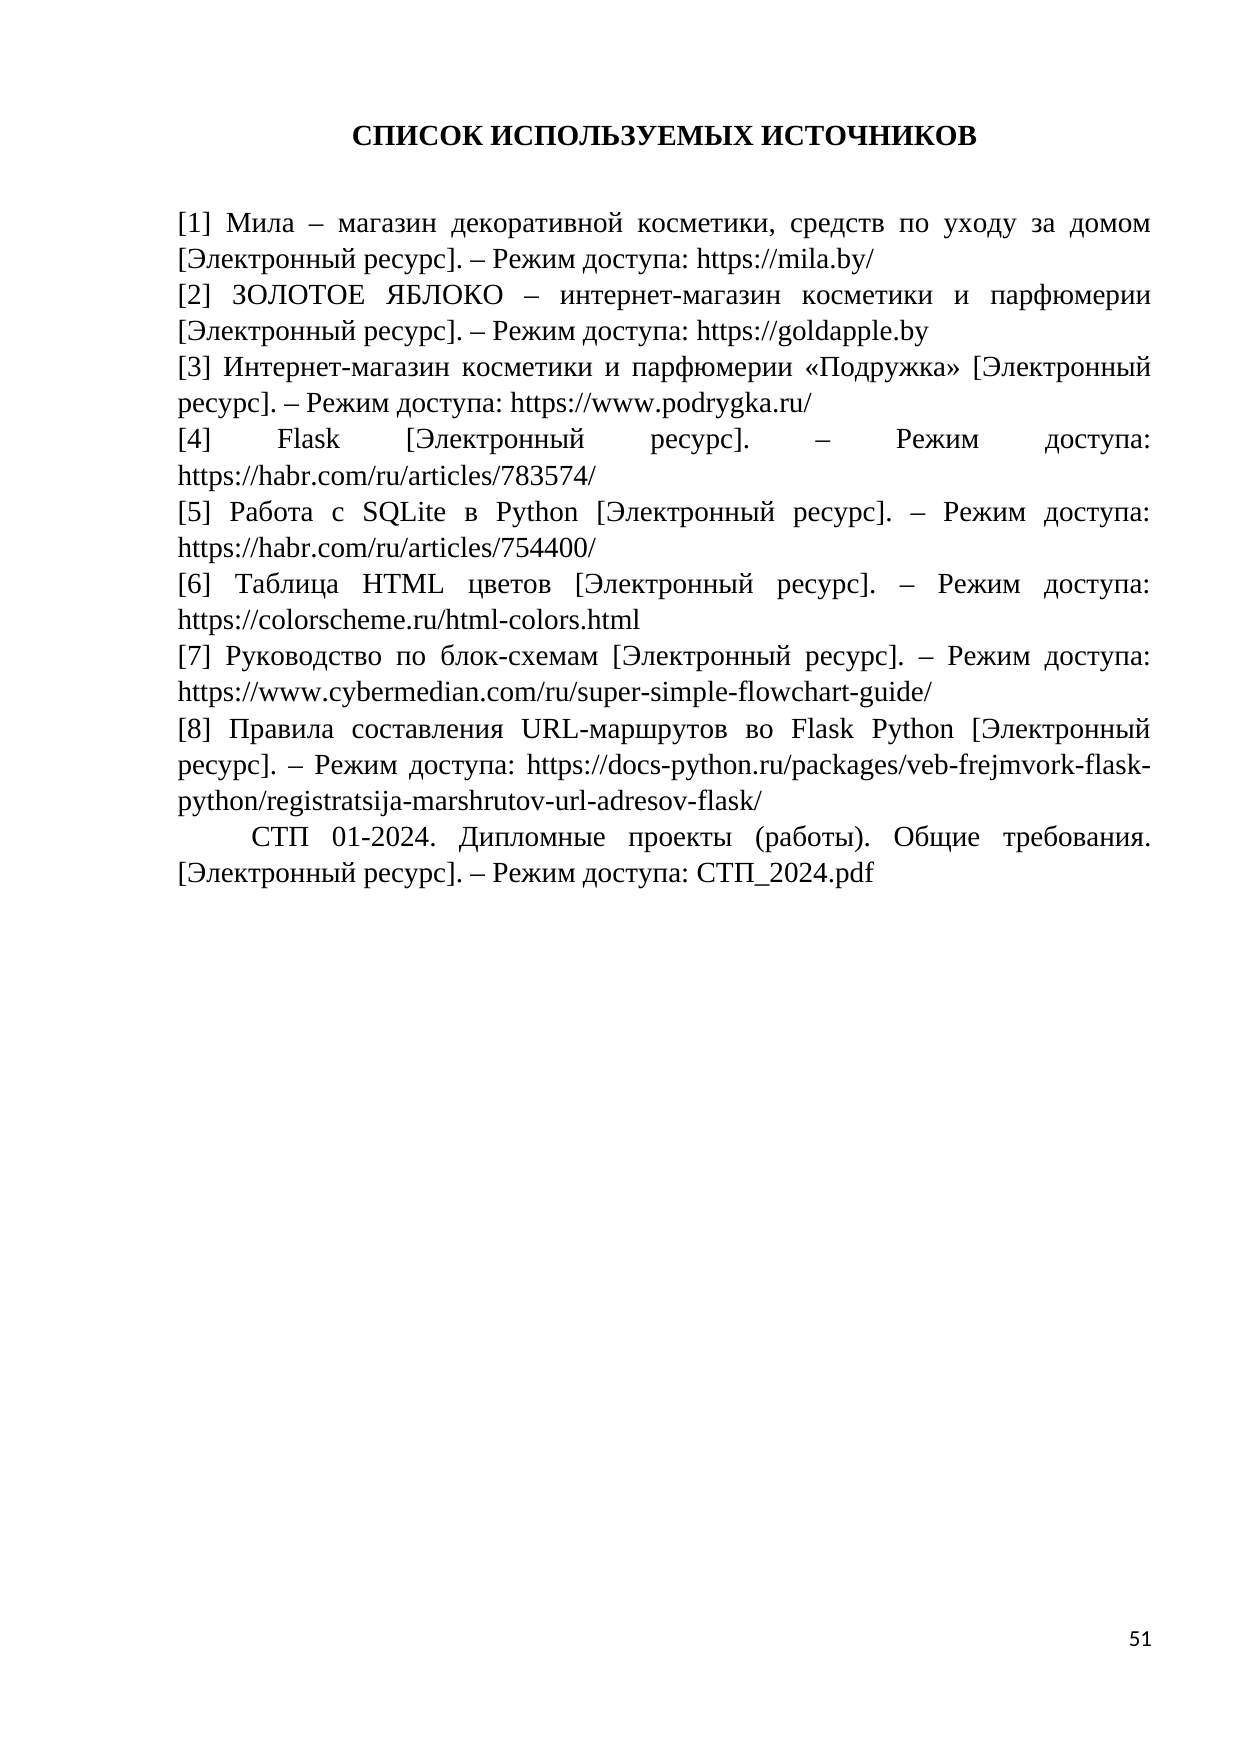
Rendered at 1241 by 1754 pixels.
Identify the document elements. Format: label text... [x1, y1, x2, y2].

text СТП 01-2024. Дипломные проекты (работы). Общие требования. [Электронный ресурс]. – Режим доступа: СТП_2024.pdf [177, 819, 1152, 889]
text [5] Работа с SQLite в Python [Электронный ресурс]. – Режим доступа: https://habr.com/ru/articles/754400/ [177, 494, 1152, 563]
text [7] Руководство по блок-схемам [Электронный ресурс]. – Режим доступа: https://www.cybermedian.com/ru/super-simple-flowchart-guide/ [177, 638, 1152, 708]
text [4] Flask [Электронный ресурс]. – Режим доступа: https://habr.com/ru/articles/783574/ [177, 422, 1152, 491]
text [1] Мила – магазин декоративной косметики, средств по уходу за домом [Электронный ресурс]. – Режим доступа: https://mila.by/ [177, 205, 1152, 274]
subtitle СПИСОК ИСПОЛЬЗУЕМЫХ ИСТОЧНИКОВ [177, 118, 1152, 152]
text [8] Правила составления URL-маршрутов во Flask Python [Электронный ресурс]. – Режим доступа: https://docs-python.ru/packages/veb-frejmvork-flask-python/registratsija-marshrutov-url-adresov-flask/ [177, 711, 1152, 817]
text [2] ЗОЛОТОЕ ЯБЛОКО – интернет-магазин косметики и парфюмерии [Электронный ресурс]. – Режим доступа: https://goldapple.by [177, 277, 1152, 347]
text [6] Таблица HTML цветов [Электронный ресурс]. – Режим доступа: https://colorscheme.ru/html-colors.html [177, 566, 1152, 636]
text [3] Интернет-магазин косметики и парфюмерии «Подружка» [Электронный ресурс]. – Режим доступа: https://www.podrygka.ru/ [177, 349, 1152, 419]
